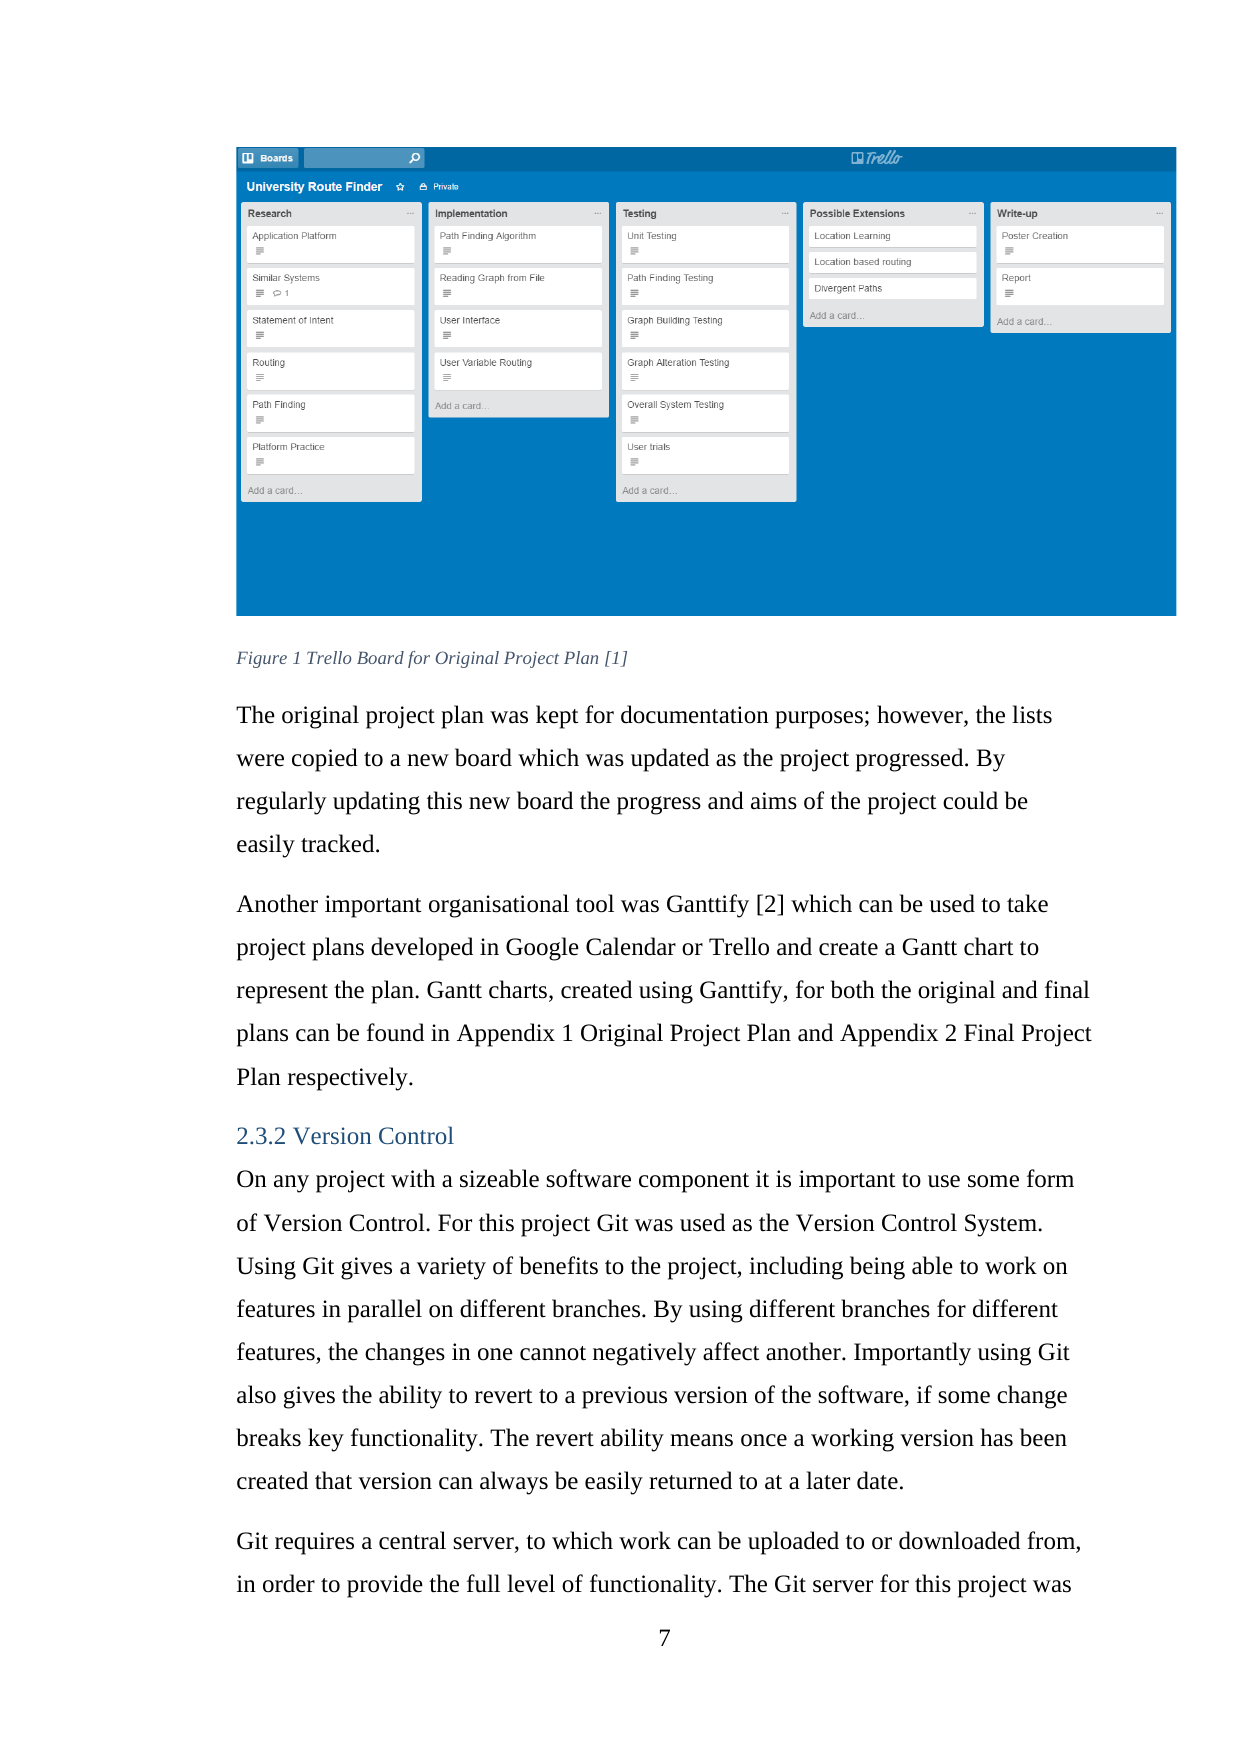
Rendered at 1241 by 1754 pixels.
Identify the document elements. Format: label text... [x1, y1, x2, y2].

text The original project plan was kept for documentation purposes; however, the lists were copied to a new board which was updated as the project progressed. By regularly updating this new board the progress and aims of the project could be easily tracked. [236, 700, 1092, 858]
text Another important organisational tool was Ganttify which can be used to take project plans developed in Google Calendar or Trello and create a Gantt chart to represent the plan. Gantt charts, created using Ganttify, for both the original and final plans can be found in Appendix 1 Original Project Plan and Appendix 2 Final Project Plan respectively. [236, 889, 1092, 1090]
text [236, 1526, 1092, 1598]
subtitle 2.3.2 Version Control [236, 1121, 1092, 1150]
picture [236, 147, 1177, 616]
text On any project with a sizeable software component it is important to use some form of Version Control. For this project Git was used as the Version Control System. Using Git gives a variety of benefits to the project, including being able to work on features in parallel on different branches. By using different branches for different features, the changes in one cannot negatively affect another. Importantly using Git also gives the ability to revert to a previous version of the software, if some change breaks key functionality. The revert ability means once a working version has been created that version can always be easily returned to at a later date. [236, 1164, 1092, 1495]
subtitle Figure Trello Board for Original Project Plan [236, 647, 1092, 668]
